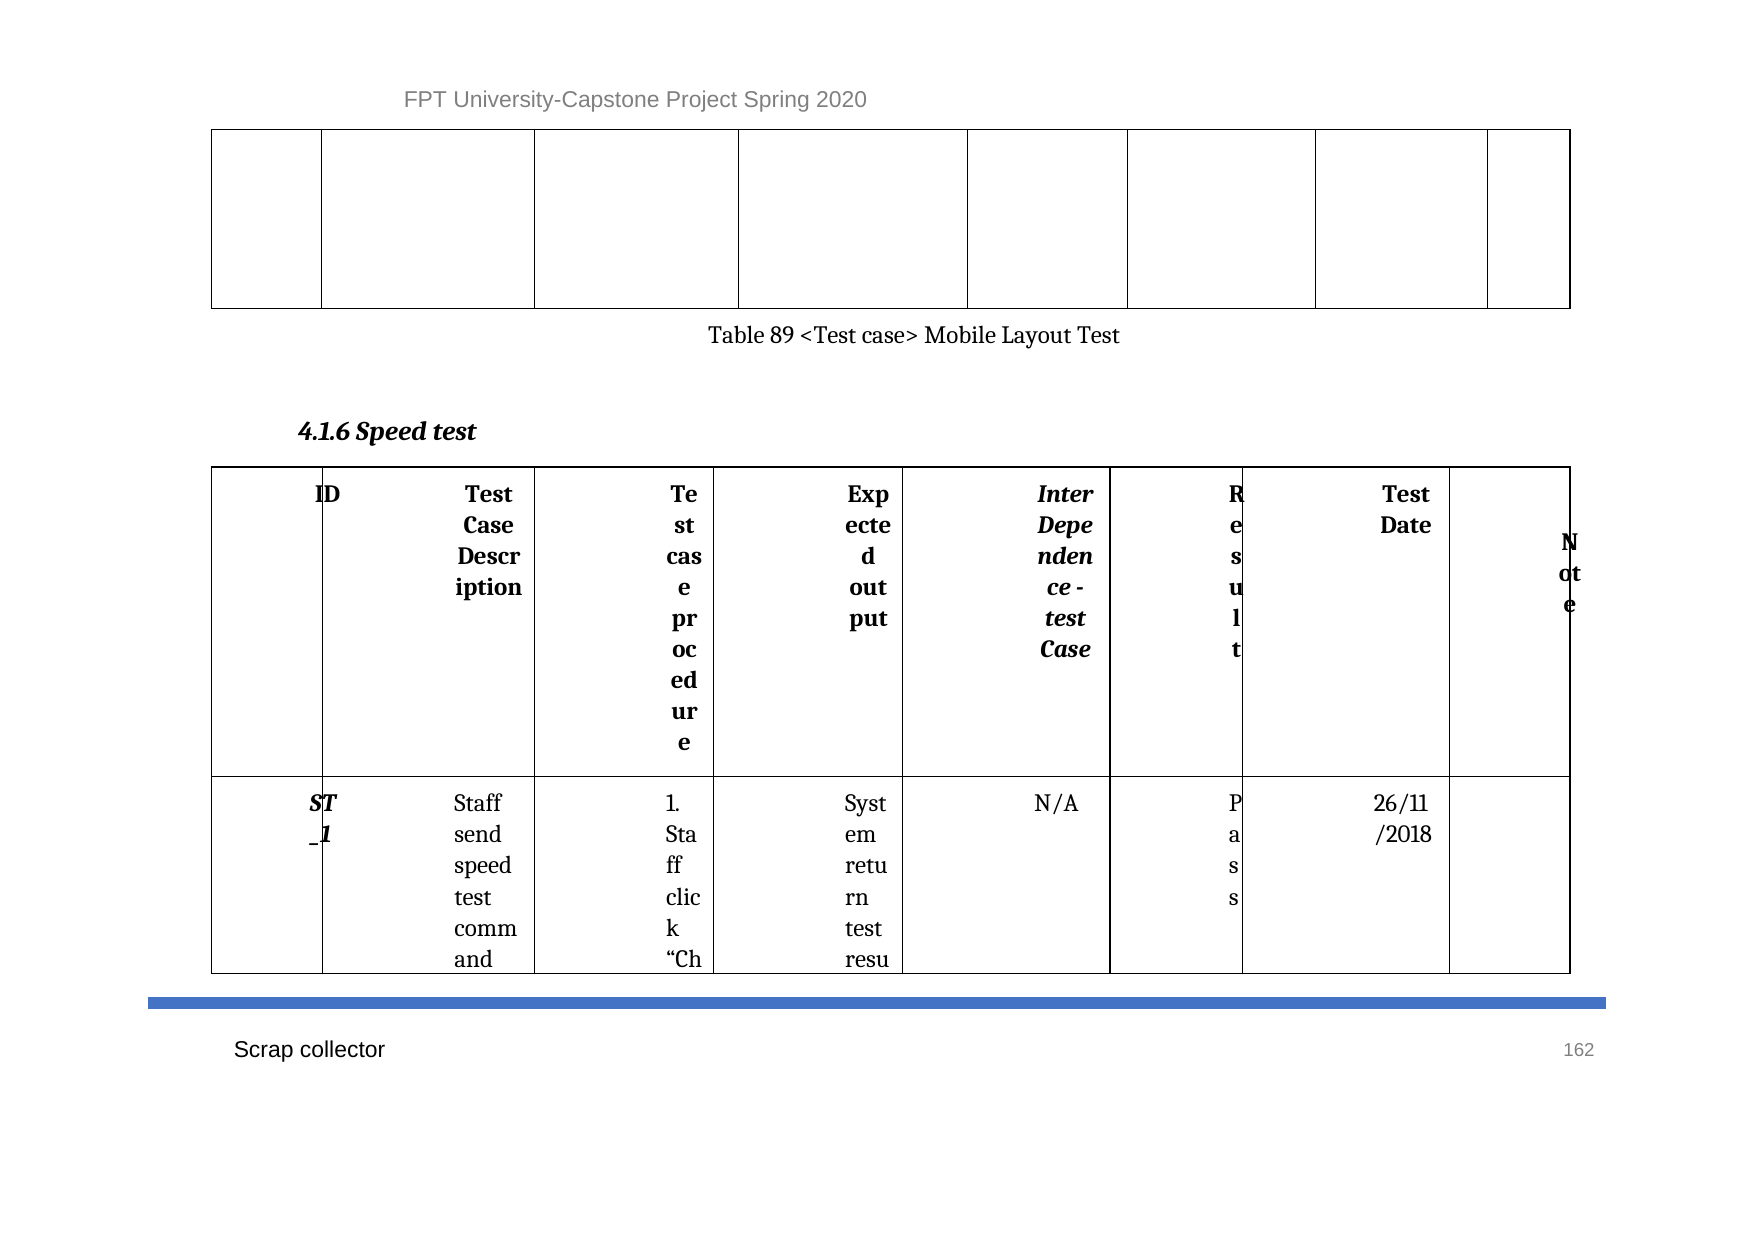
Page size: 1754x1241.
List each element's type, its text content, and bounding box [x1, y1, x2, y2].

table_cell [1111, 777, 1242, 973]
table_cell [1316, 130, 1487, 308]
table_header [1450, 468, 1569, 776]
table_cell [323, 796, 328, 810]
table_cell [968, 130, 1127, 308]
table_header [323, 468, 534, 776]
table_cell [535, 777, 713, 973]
text 4.1.6 Speed test [185, 416, 1606, 447]
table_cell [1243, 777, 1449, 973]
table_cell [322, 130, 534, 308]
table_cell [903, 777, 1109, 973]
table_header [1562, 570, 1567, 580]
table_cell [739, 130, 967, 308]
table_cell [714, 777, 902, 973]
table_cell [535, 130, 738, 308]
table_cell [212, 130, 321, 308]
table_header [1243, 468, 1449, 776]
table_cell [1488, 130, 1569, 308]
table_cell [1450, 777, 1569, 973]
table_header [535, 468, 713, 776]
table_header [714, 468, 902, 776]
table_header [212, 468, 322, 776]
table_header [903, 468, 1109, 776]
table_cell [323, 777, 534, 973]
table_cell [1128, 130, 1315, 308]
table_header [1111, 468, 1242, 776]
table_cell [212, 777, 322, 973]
